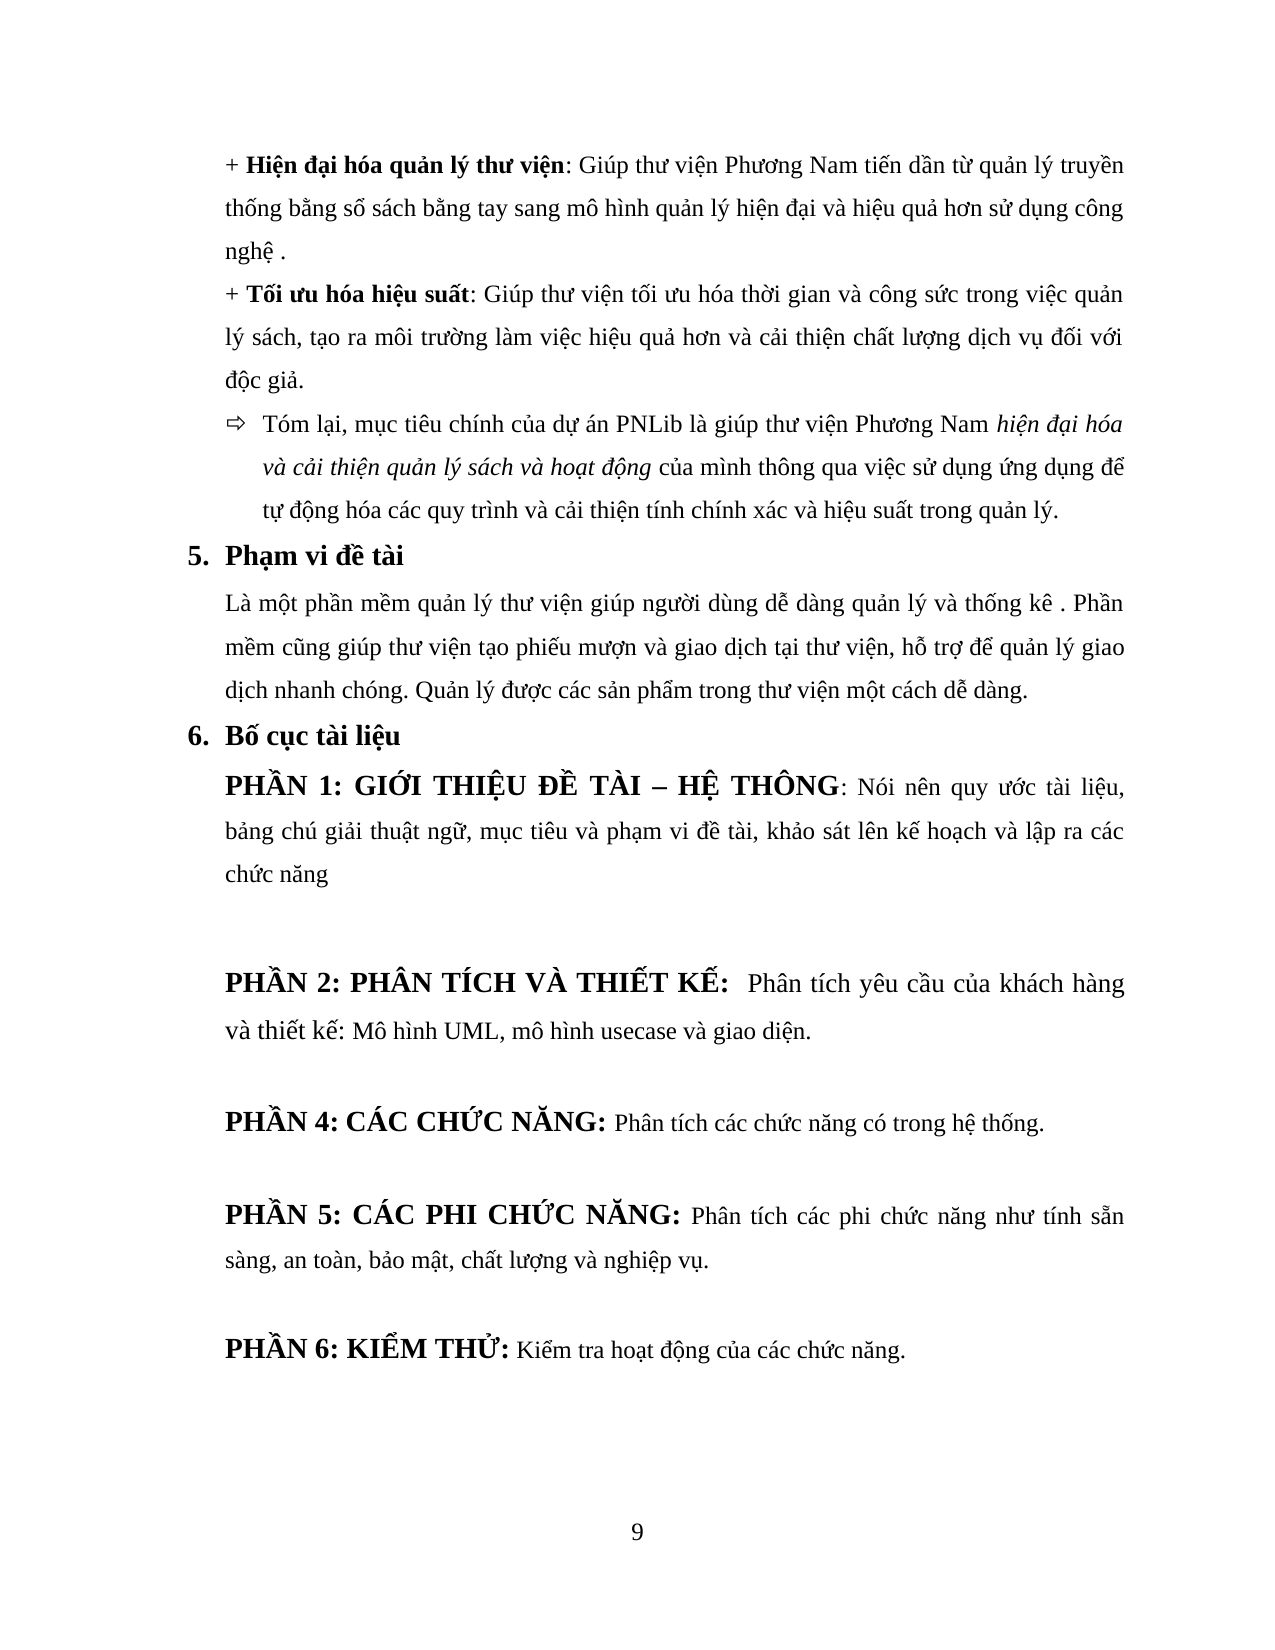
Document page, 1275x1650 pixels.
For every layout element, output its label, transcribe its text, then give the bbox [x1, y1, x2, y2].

list + Hiện đại hóa quản lý thư viện: Giúp thư viện Phương Nam tiến dần từ quản lý truyền thống bằng sổ sách bằng tay sang mô hình quản lý hiện đại và hiệu quả hơn sử dụng công nghệ . [225, 150, 1125, 265]
list PHẦN 4: CÁC CHỨC NĂNG: Phân tích các chức năng có trong hệ thống. [225, 1104, 1125, 1137]
list Là một phần mềm quản lý thư viện giúp người dùng dễ dàng quản lý và thống kê . Phần mềm cũng giúp thư viện tạo phiếu mượn và giao dịch tại thư viện, hỗ trợ để quản lý giao dịch nhanh chóng. Quản lý được các sản phẩm trong thư viện một cách dễ dàng. [225, 588, 1125, 703]
list + Tối ưu hóa hiệu suất: Giúp thư viện tối ưu hóa thời gian và công sức trong việc quản lý sách, tạo ra môi trường làm việc hiệu quả hơn và cải thiện chất lượng dịch vụ đối với độc giả. [225, 279, 1125, 394]
list PHẦN 5: CÁC PHI CHỨC NĂNG: Phân tích các phi chức năng như tính sẵn sàng, an toàn, bảo mật, chất lượng và nghiệp vụ. [225, 1197, 1125, 1274]
list Phạm vi đề tài [187, 538, 1125, 572]
list Tóm lại, mục tiêu chính của dự án PNLib là giúp thư viện Phương Nam hiện đại hóa và cải thiện quản lý sách và hoạt động của mình thông qua việc sử dụng ứng dụng để tự động hóa các quy trình và cải thiện tính chính xác và hiệu suất trong quản lý. [225, 409, 1125, 524]
list PHẦN 2: PHÂN TÍCH VÀ THIẾT KẾ: Phân tích yêu cầu của khách hàng và thiết kế: Mô hình UML, mô hình usecase và giao diện. [225, 965, 1125, 1045]
list Bố cục tài liệu [187, 718, 1125, 751]
list PHẦN 1: GIỚI THIỆU ĐỀ TÀI – HỆ THÔNG: Nói nên quy ước tài liệu, bảng chú giải thuật ngữ, mục tiêu và phạm vi đề tài, khảo sát lên kế hoạch và lập ra các chức năng [225, 768, 1125, 888]
list PHẦN 6: KIỂM THỬ: Kiểm tra hoạt động của các chức năng. [225, 1332, 1125, 1365]
